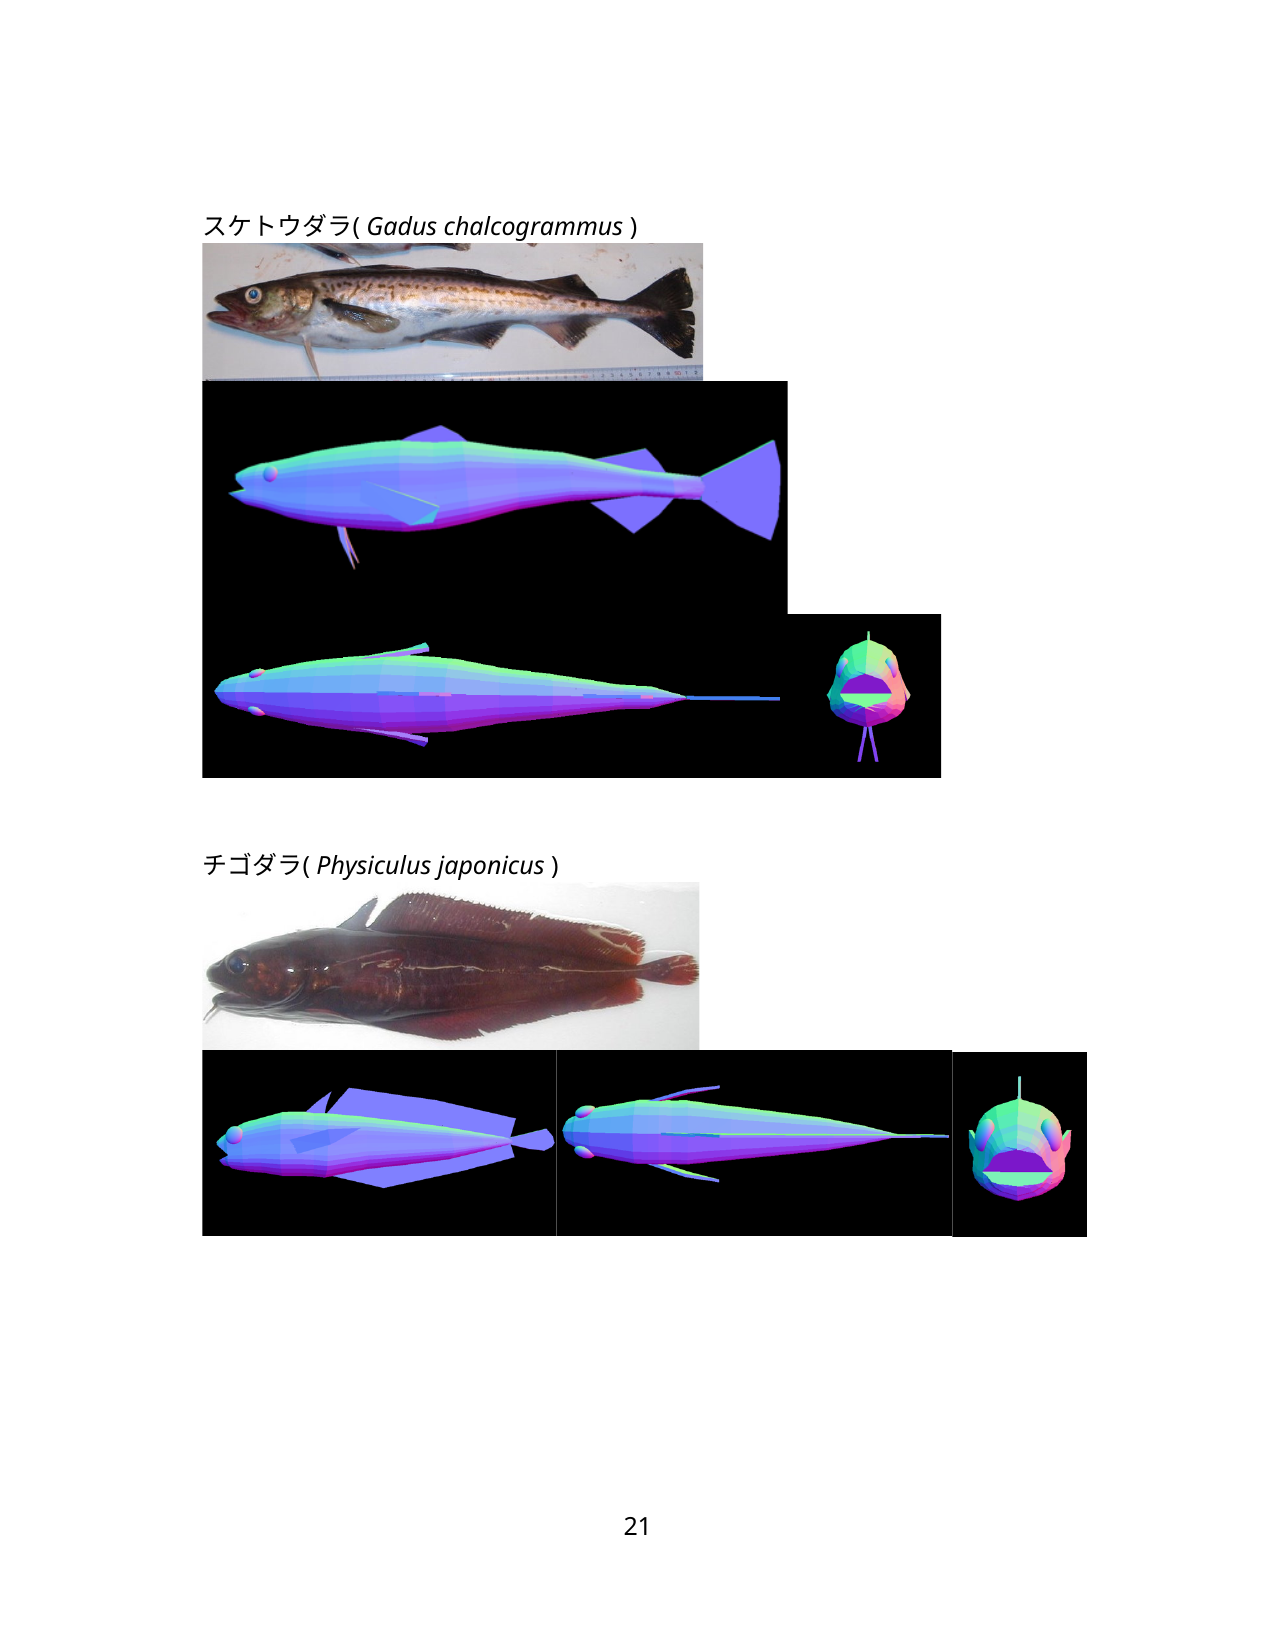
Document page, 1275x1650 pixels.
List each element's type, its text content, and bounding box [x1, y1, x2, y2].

picture [202, 243, 942, 778]
picture [202, 882, 1087, 1237]
text スケトウダラ( Gadus chalcogrammus ) [202, 207, 1098, 243]
text チゴダラ( Physiculus japonicus ) [202, 846, 1098, 882]
